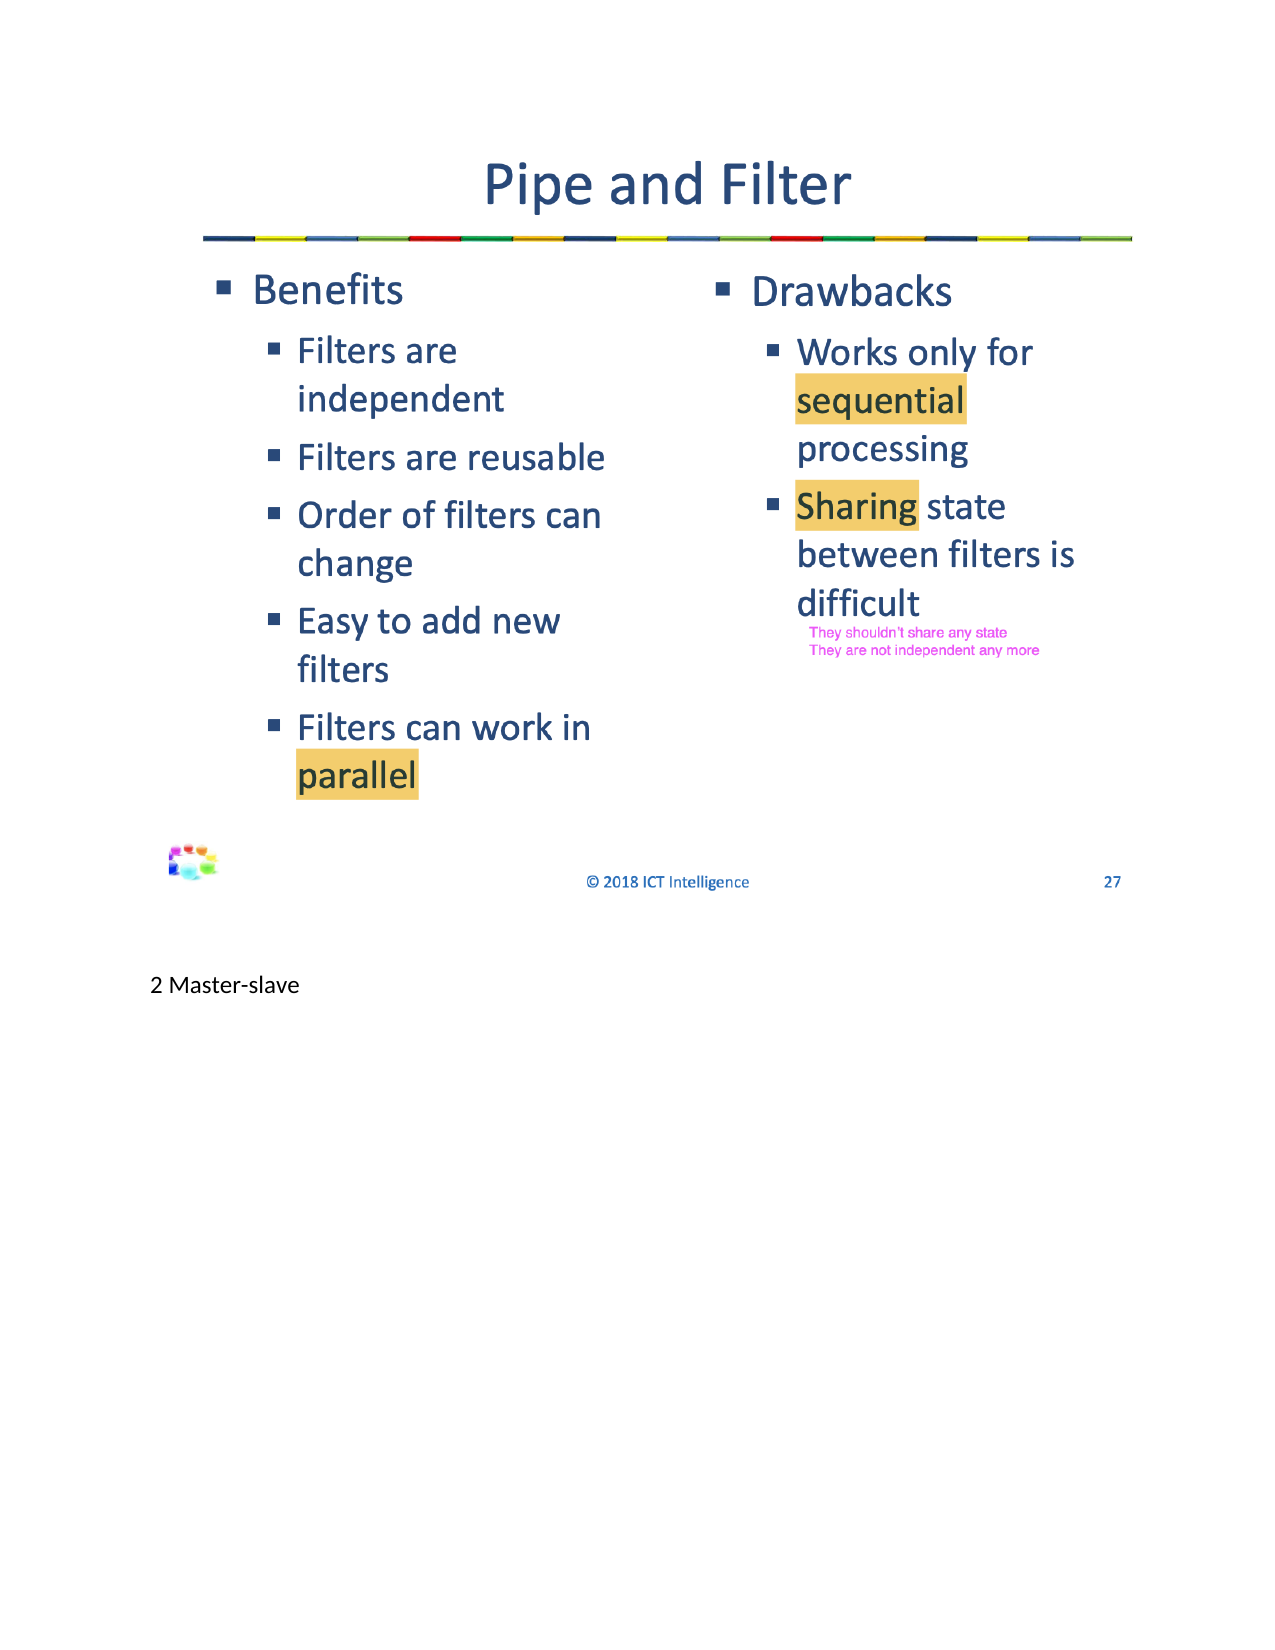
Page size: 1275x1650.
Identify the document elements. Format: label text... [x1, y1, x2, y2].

text 2 Master-slave [150, 969, 1125, 999]
